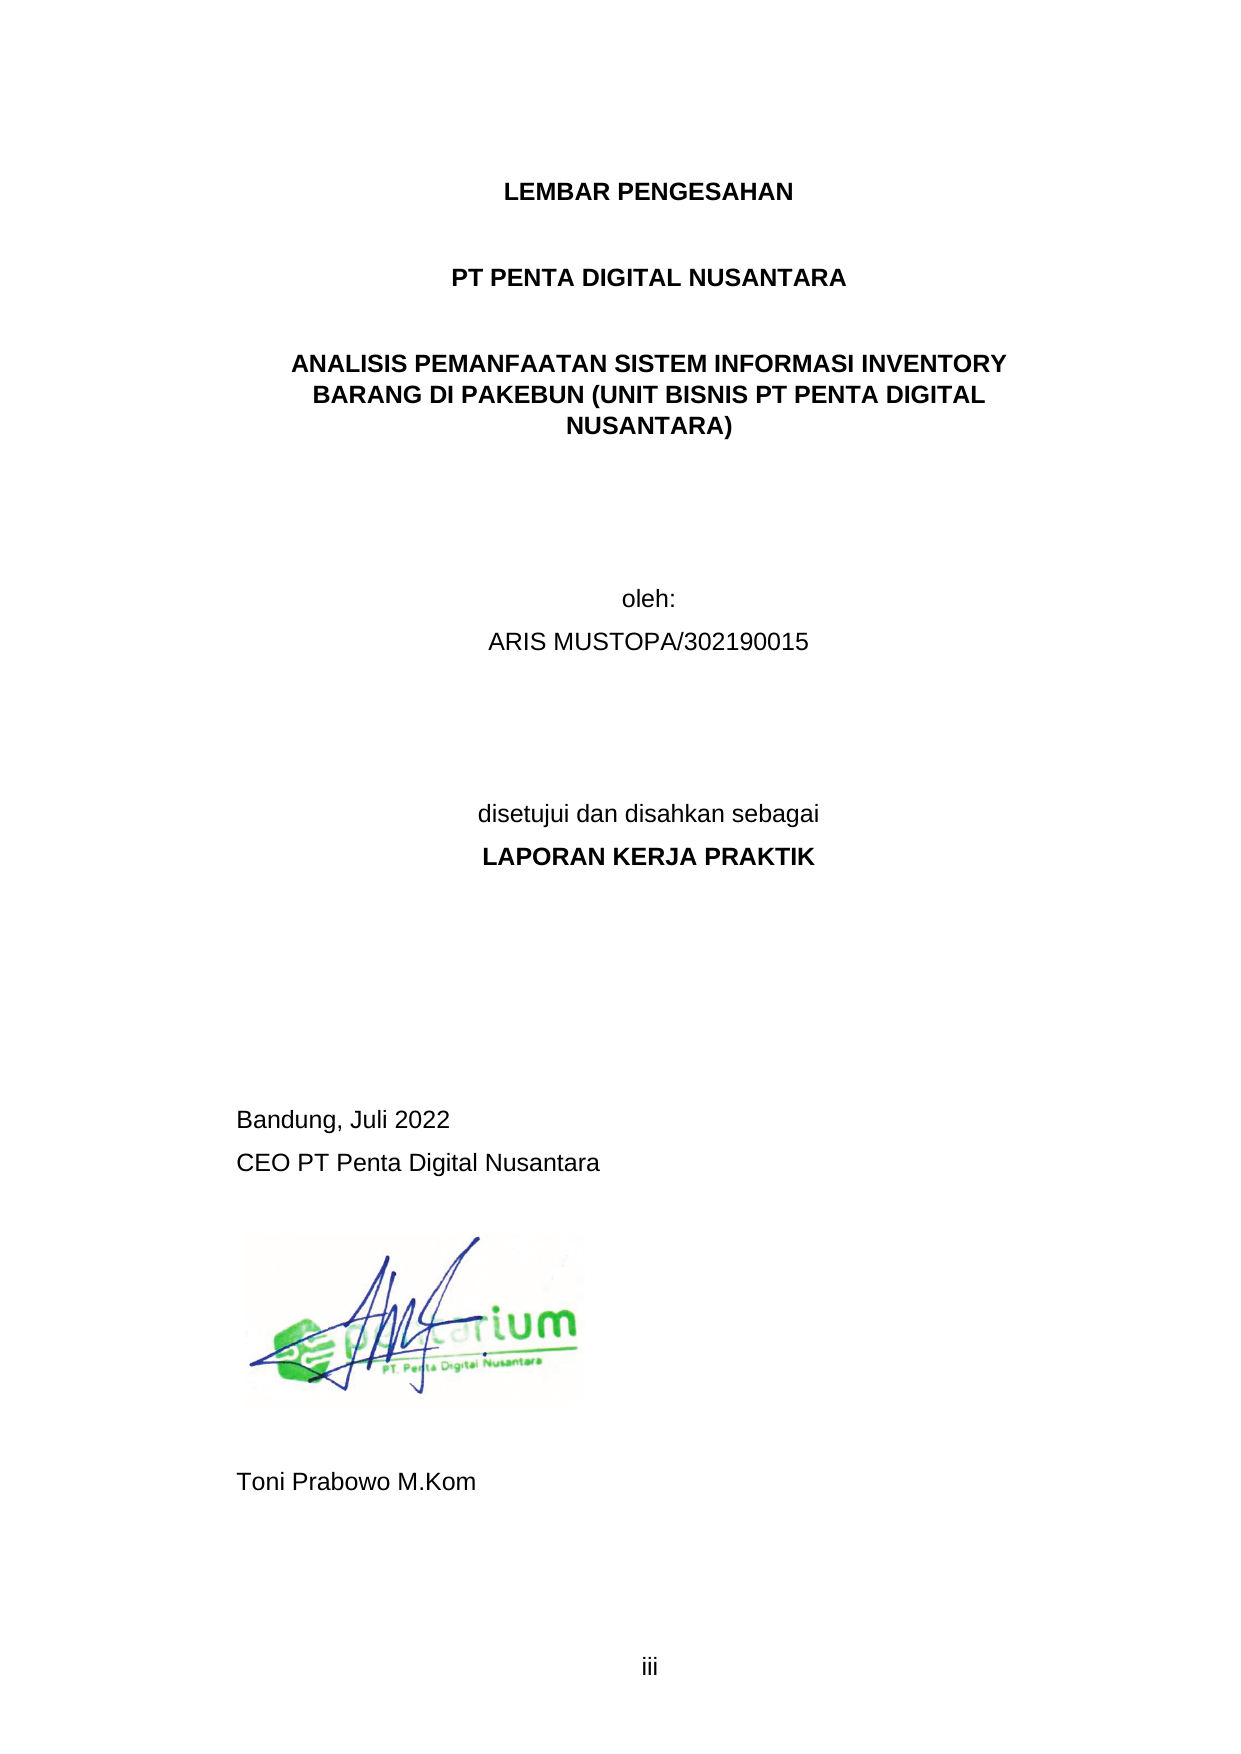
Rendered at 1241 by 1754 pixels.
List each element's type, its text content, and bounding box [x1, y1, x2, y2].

text Toni Prabowo M.Kom [236, 1467, 1061, 1495]
text Bandung, Juli 2022 [236, 1105, 1061, 1134]
text PT PENTA DIGITAL NUSANTARA [237, 263, 1061, 292]
text LAPORAN KERJA PRAKTIK [236, 842, 1061, 871]
text CEO PT Penta Digital Nusantara [236, 1148, 1061, 1177]
text ANALISIS PEMANFAATAN SISTEM INFORMASI INVENTORY BARANG DI PAKEBUN (UNIT BISNIS PT PENTA DIGITAL NUSANTARA) [237, 349, 1061, 440]
text LEMBAR PENGESAHAN [236, 177, 1061, 206]
text oleh: [236, 584, 1061, 612]
text ARIS MUSTOPA/302190015 [236, 627, 1061, 656]
text disetujui dan disahkan sebagai [236, 799, 1061, 828]
picture [244, 1234, 585, 1409]
